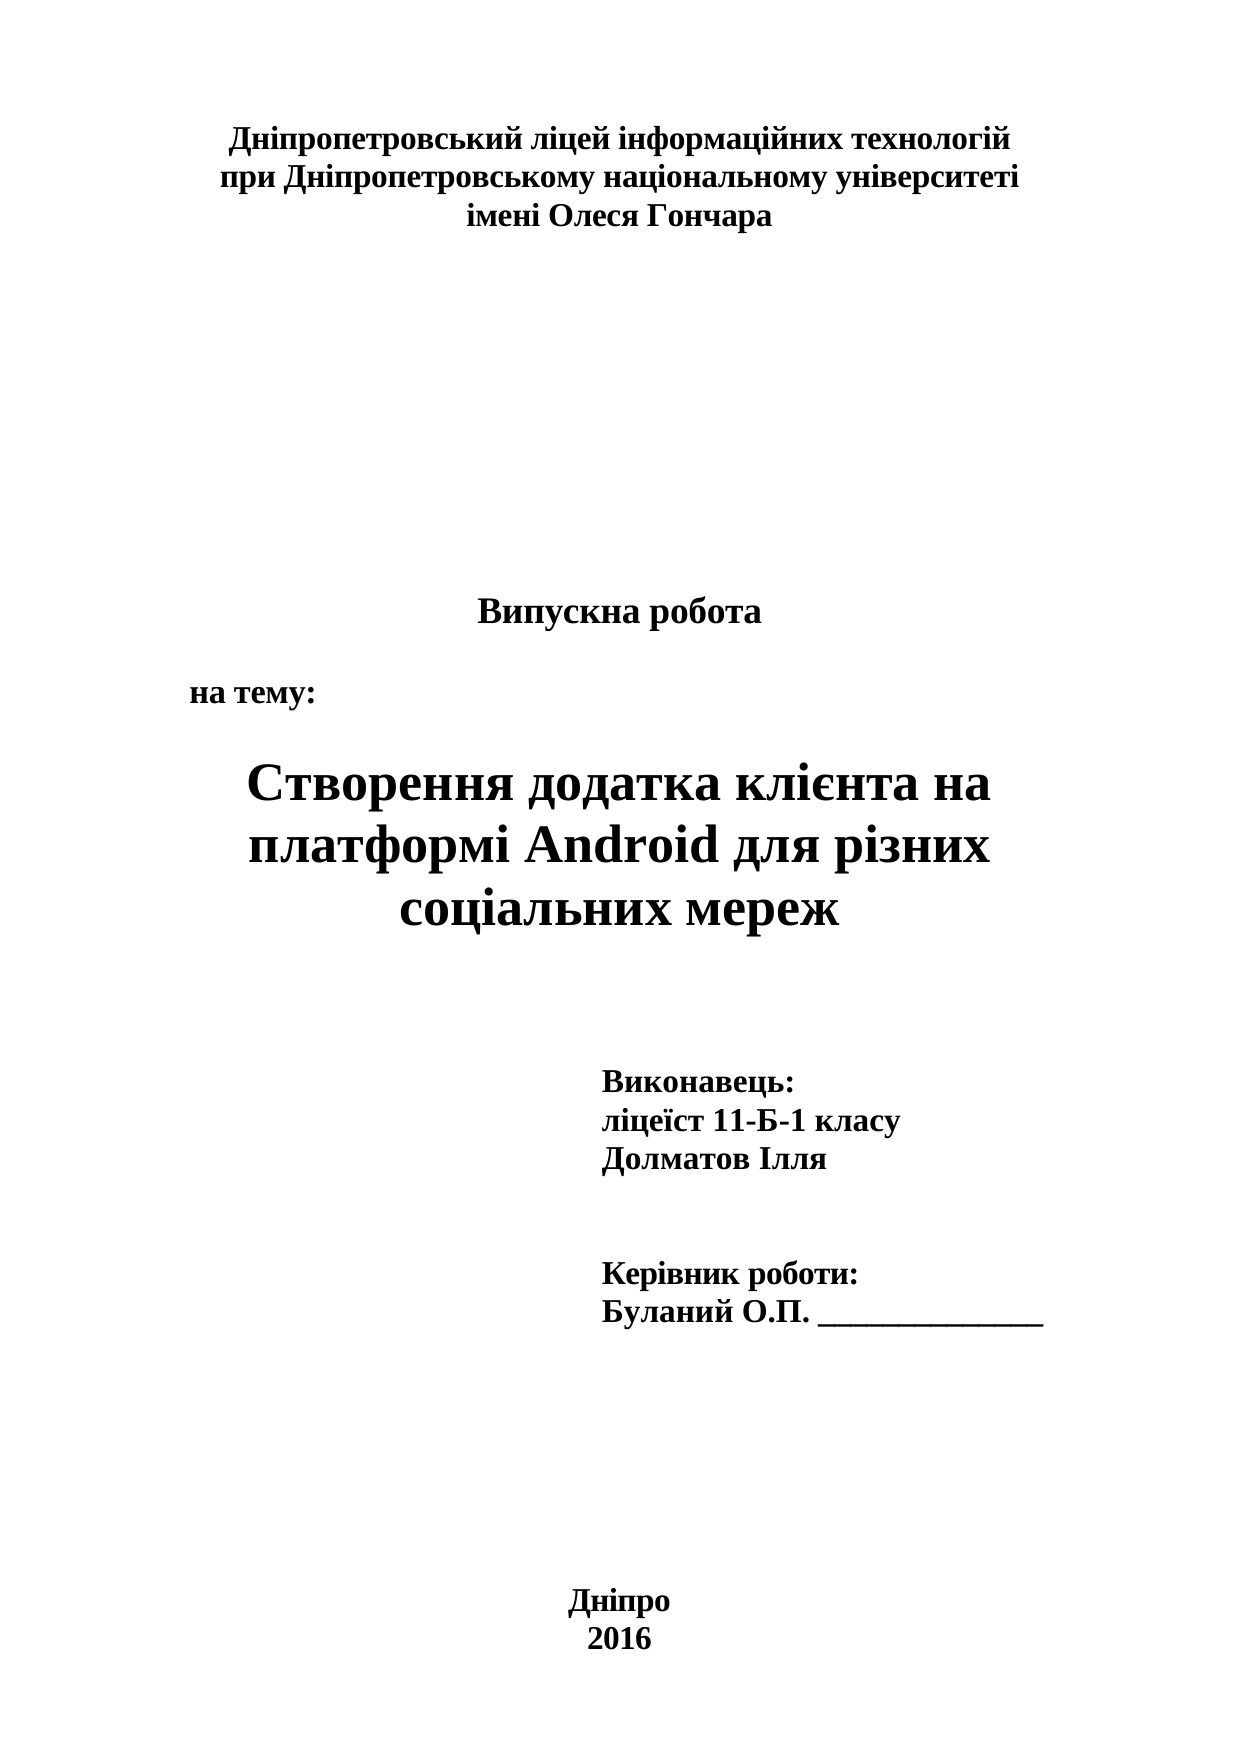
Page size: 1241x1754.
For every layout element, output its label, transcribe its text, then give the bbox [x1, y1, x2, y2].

text Буланий О.П. ______________ [602, 1291, 1050, 1330]
text Створення додатка клієнта на платформі Android для різних соціальних мереж [189, 750, 1050, 937]
text при Дніпропетровському національному університеті [189, 156, 1050, 195]
text Дніпро [189, 1580, 1050, 1618]
text 2016 [189, 1618, 1050, 1657]
text Долматов Ілля [602, 1138, 1050, 1176]
text на тему: [189, 671, 1050, 711]
text ліцеїст 11-Б-1 класу [602, 1100, 1050, 1138]
text Виконавець: [602, 1061, 1050, 1100]
text Дніпропетровський ліцей інформаційних технологій [189, 118, 1050, 156]
text Випускна робота [189, 588, 1050, 632]
text Керівник роботи: [602, 1253, 1050, 1291]
text імені Олеся Гончара [189, 195, 1050, 233]
